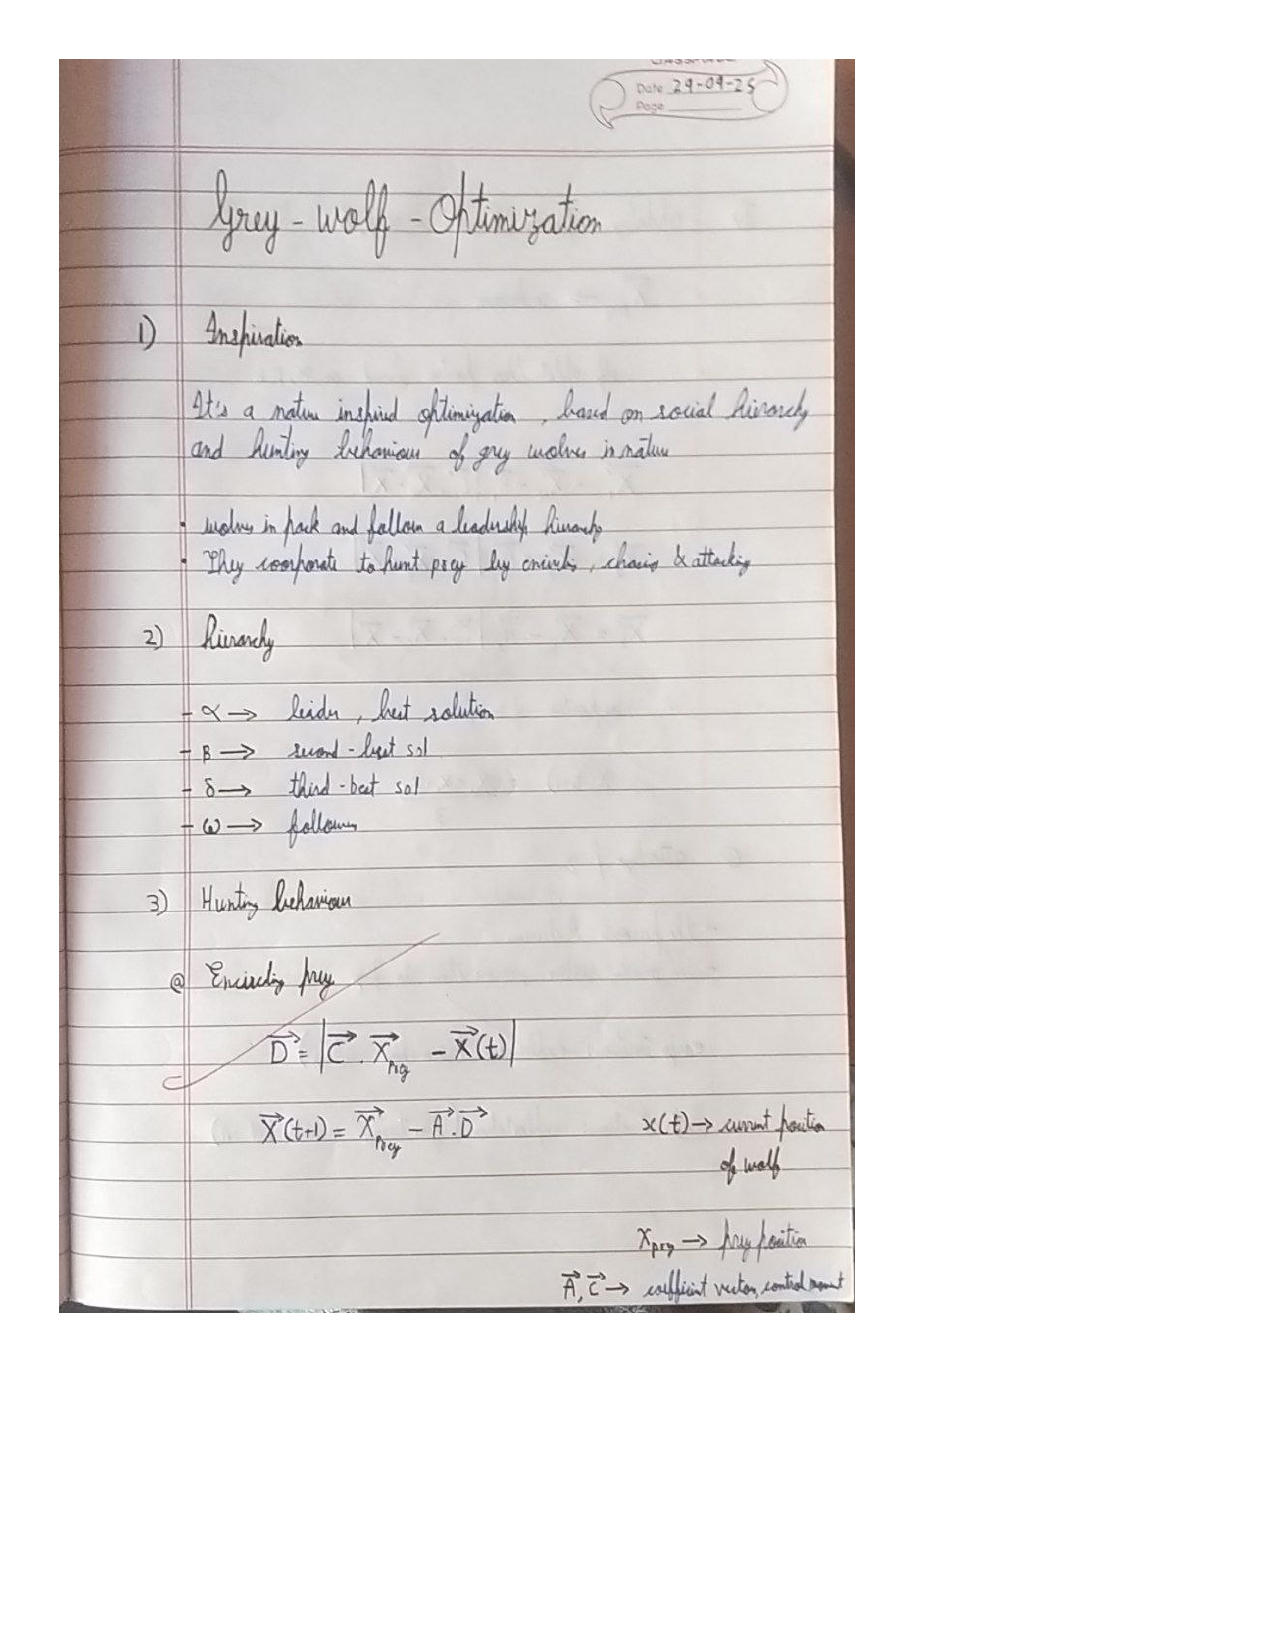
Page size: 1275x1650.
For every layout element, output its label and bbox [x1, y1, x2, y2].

picture [59, 59, 855, 1313]
